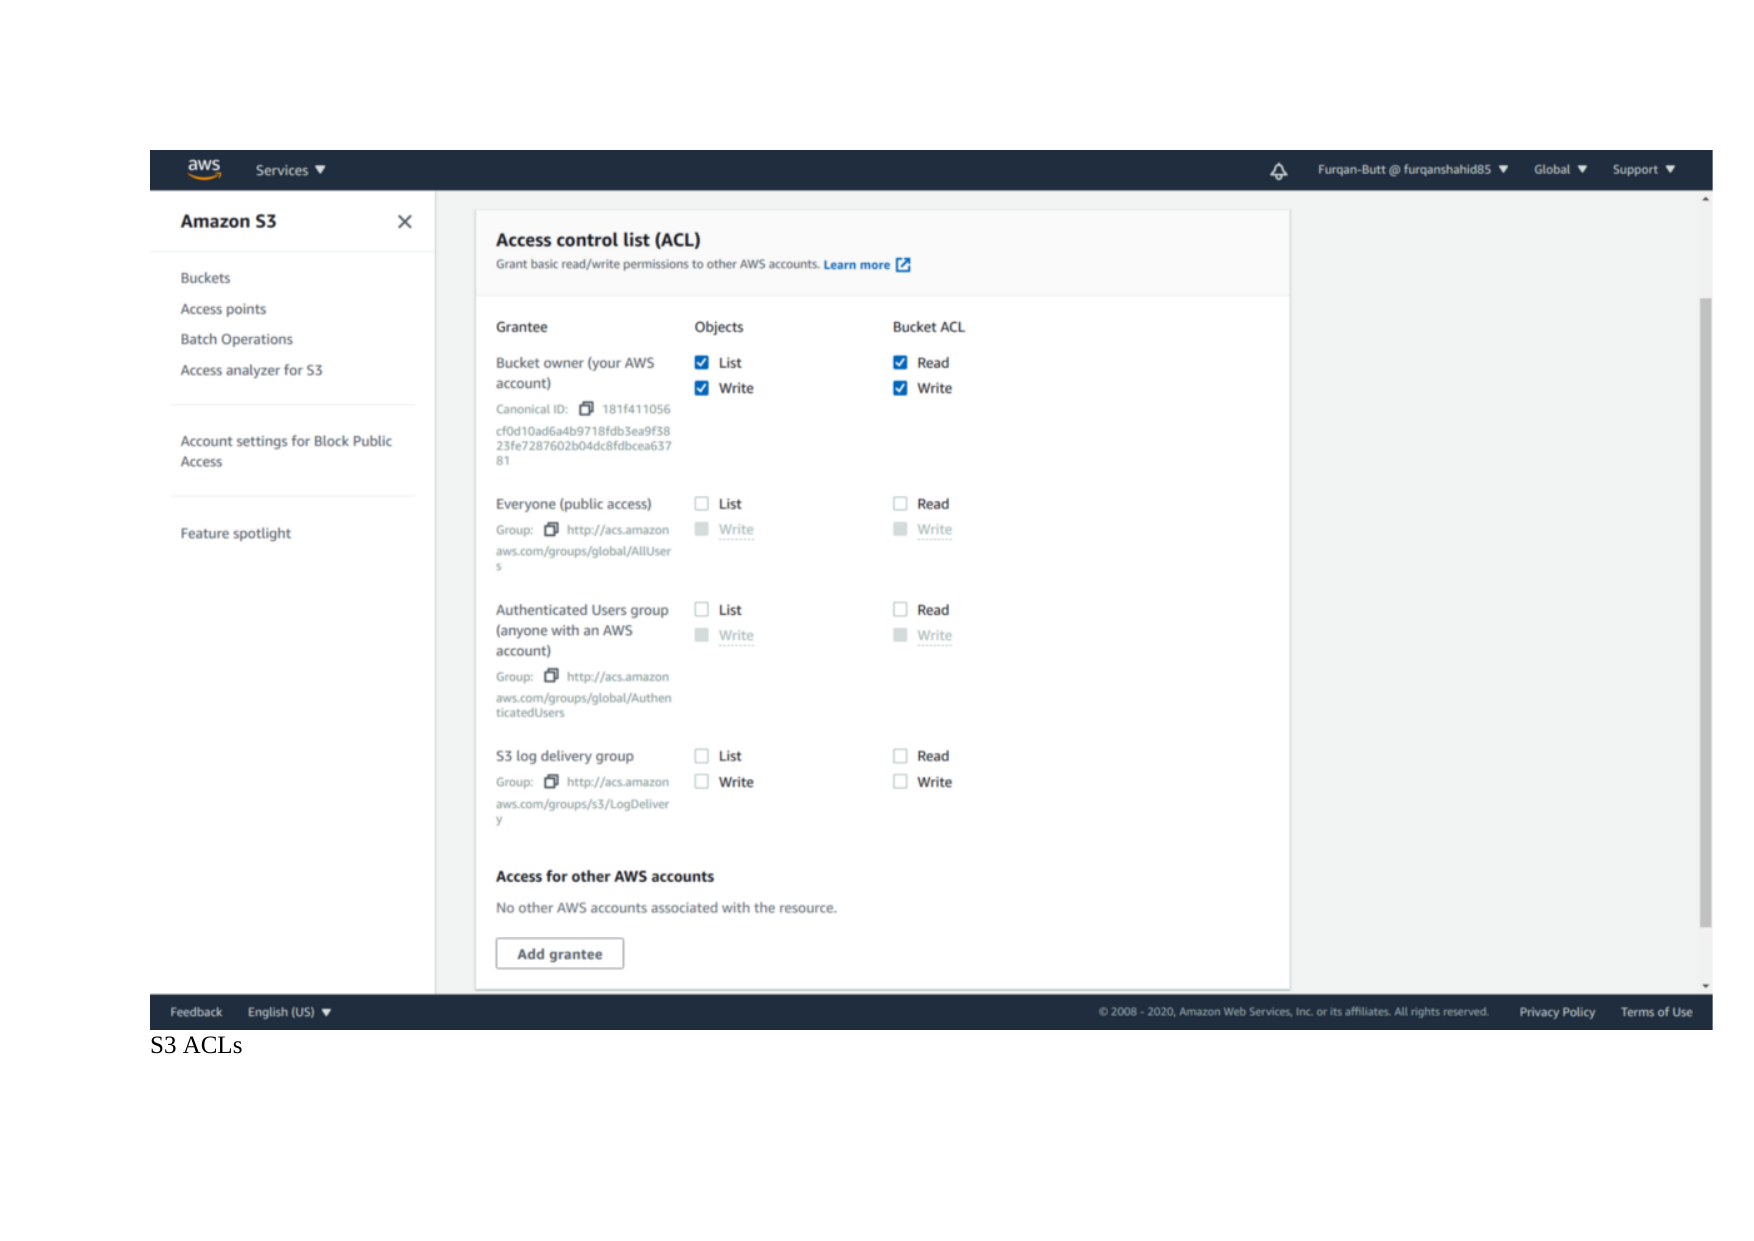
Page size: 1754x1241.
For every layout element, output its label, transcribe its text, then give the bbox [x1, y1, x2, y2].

picture [150, 150, 1713, 1030]
text S3 ACLs [150, 1030, 1604, 1059]
